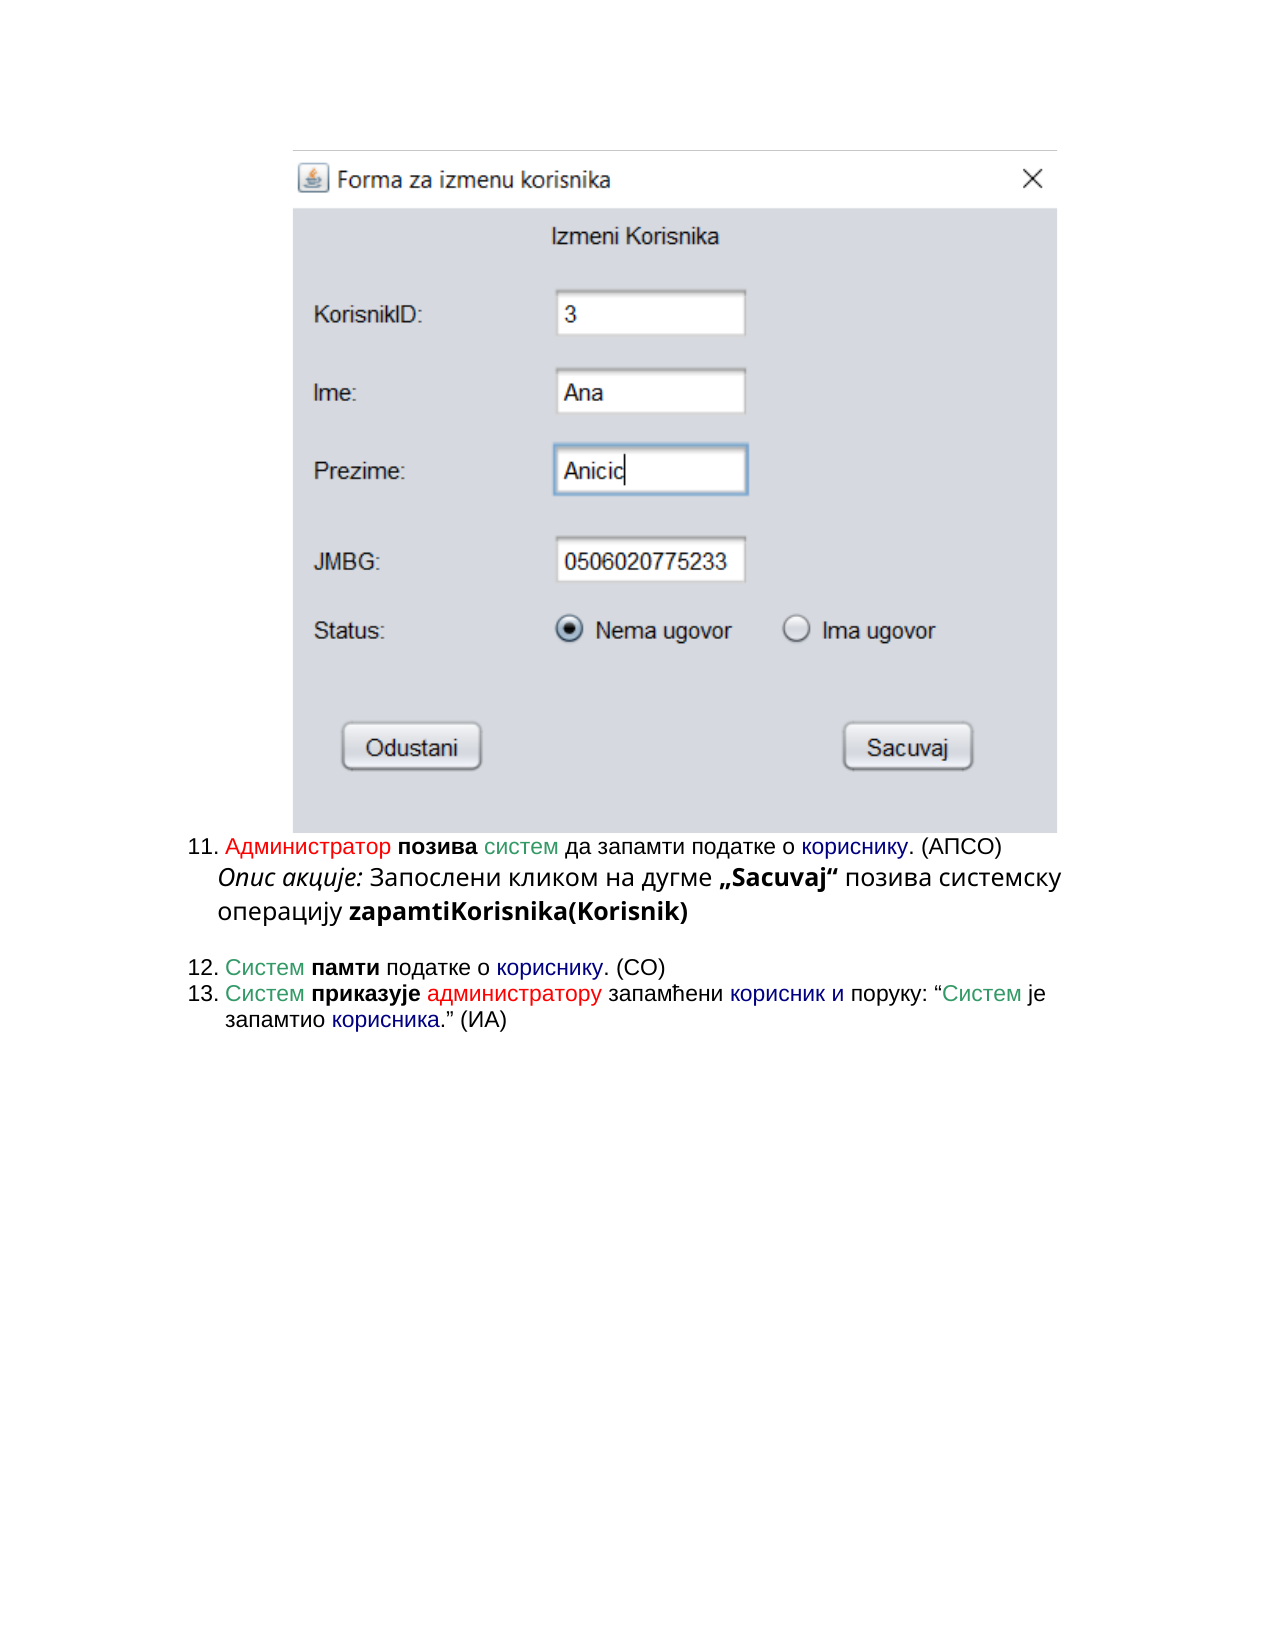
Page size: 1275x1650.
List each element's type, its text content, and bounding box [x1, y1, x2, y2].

list Систем приказује администратору запамћени корисник и поруку: “Систем је запамтио корисника.” (ИА) [187, 980, 1125, 1033]
text Опис акције: Запослени кликом на дугме „Sacuvaj“ позива системску операцију zapamtiKorisnika(Korisnik) [217, 859, 1125, 927]
list Систем памти податке о кориснику. (СО) [187, 954, 1125, 980]
picture [292, 150, 1058, 833]
list Администратор позива систем да запамти податке о кориснику. (АПСО) [187, 833, 1125, 859]
